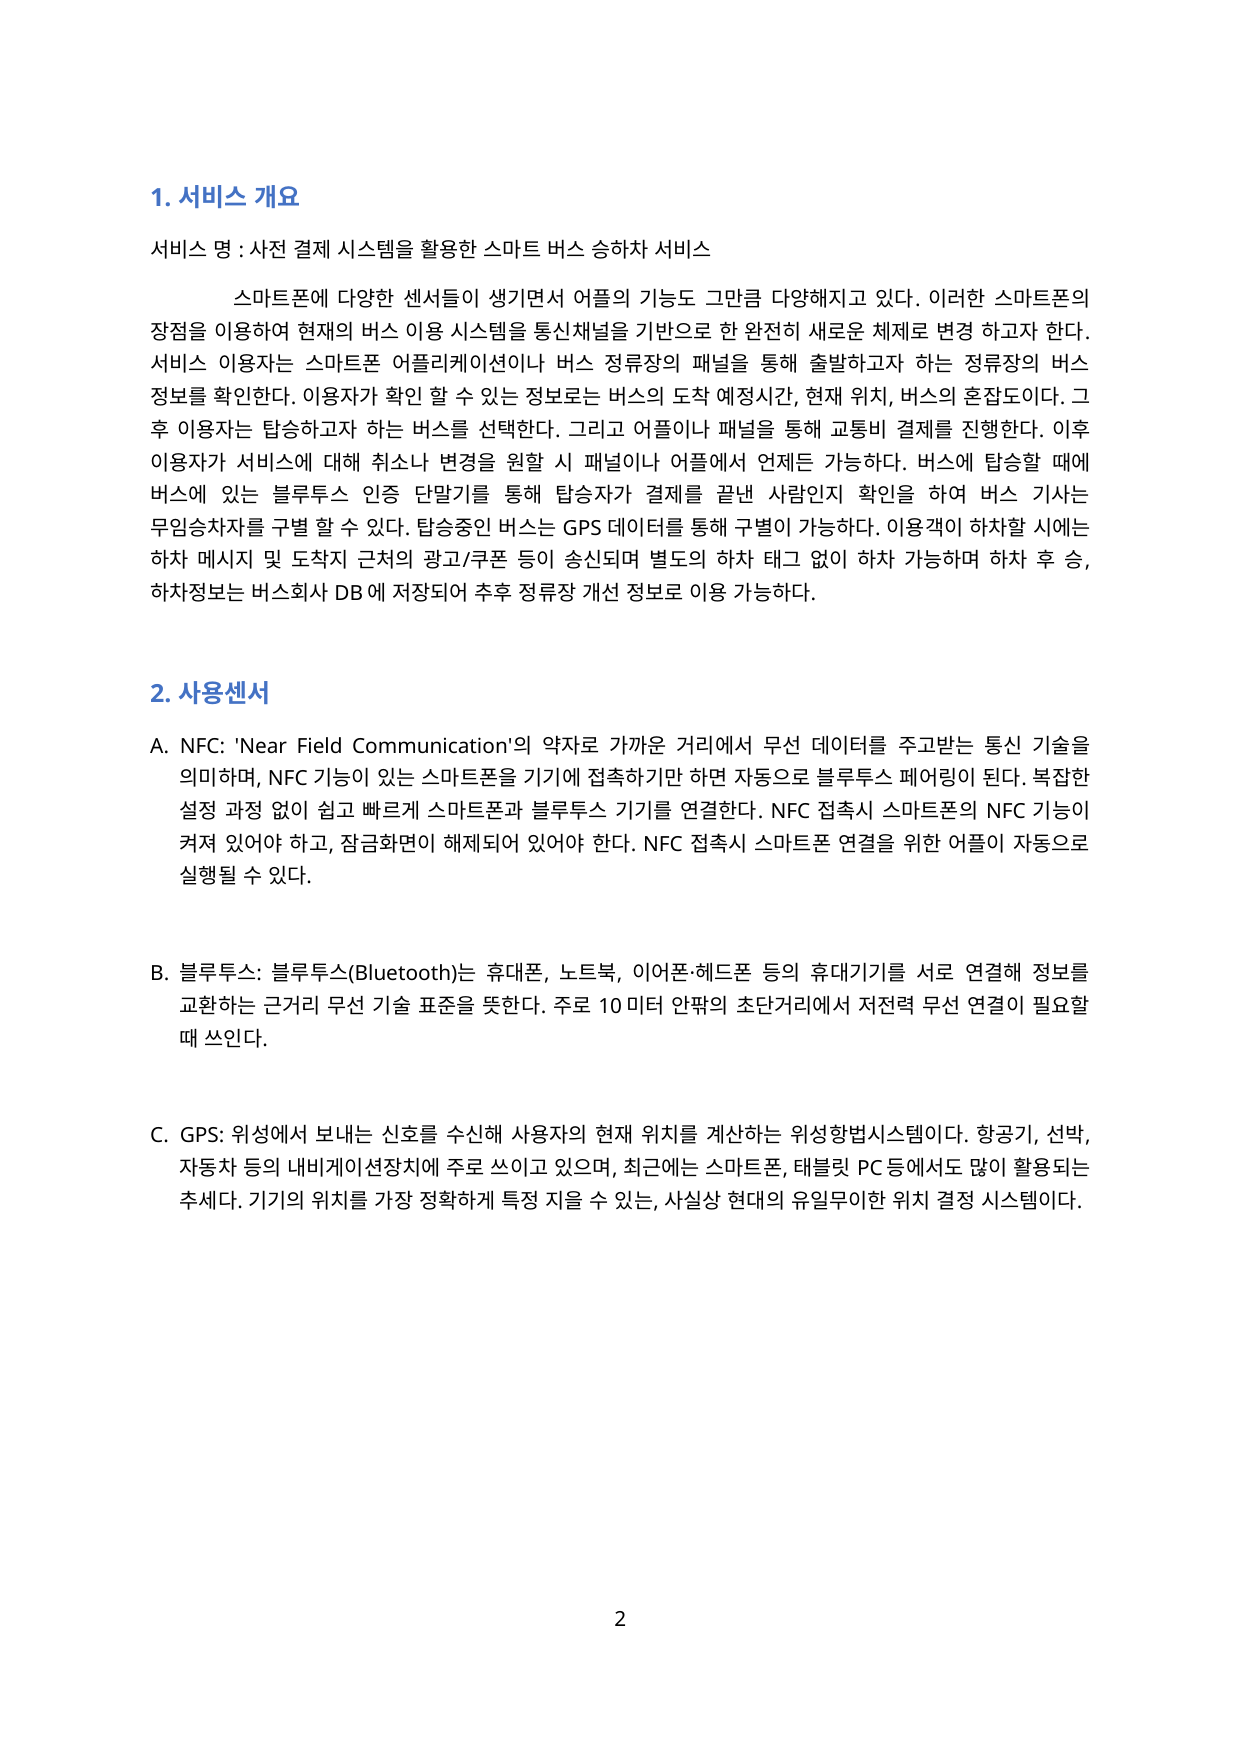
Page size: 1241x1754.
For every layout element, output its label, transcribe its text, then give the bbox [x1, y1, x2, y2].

list 블루투스: 블루투스(Bluetooth)는 휴대폰, 노트북, 이어폰·헤드폰 등의 휴대기기를 서로 연결해 정보를 교환하는 근거리 무선 기술 표준을 뜻한다. 주로 10미터 안팎의 초단거리에서 저전력 무선 연결이 필요할 때 쓰인다. [150, 956, 1090, 1052]
list GPS: 위성에서 보내는 신호를 수신해 사용자의 현재 위치를 계산하는 위성항법시스템이다. 항공기, 선박, 자동차 등의 내비게이션장치에 주로 쓰이고 있으며, 최근에는 스마트폰, 태블릿 PC등에서도 많이 활용되는 추세다. 기기의 위치를 가장 정확하게 특정 지을 수 있는, 사실상 현대의 유일무이한 위치 결정 시스템이다. [150, 1118, 1090, 1214]
text 스마트폰에 다양한 센서들이 생기면서 어플의 기능도 그만큼 다양해지고 있다. 이러한 스마트폰의 장점을 이용하여 현재의 버스 이용 시스템을 통신채널을 기반으로 한 완전히 새로운 체제로 변경 하고자 한다. 서비스 이용자는 스마트폰 어플리케이션이나 버스 정류장의 패널을 통해 출발하고자 하는 정류장의 버스 정보를 확인한다. 이용자가 확인 할 수 있는 정보로는 버스의 도착 예정시간, 현재 위치, 버스의 혼잡도이다. 그 후 이용자는 탑승하고자 하는 버스를 선택한다. 그리고 어플이나 패널을 통해 교통비 결제를 진행한다. 이후 이용자가 서비스에 대해 취소나 변경을 원할 시 패널이나 어플에서 언제든 가능하다. 버스에 탑승할 때에 버스에 있는 블루투스 인증 단말기를 통해 탑승자가 결제를 끝낸 사람인지 확인을 하여 버스 기사는 무임승차자를 구별 할 수 있다. 탑승중인 버스는 GPS 데이터를 통해 구별이 가능하다. 이용객이 하차할 시에는 하차 메시지 및 도착지 근처의 광고/쿠폰 등이 송신되며 별도의 하차 태그 없이 하차 가능하며 하차 후 승,하차정보는 버스회사 DB에 저장되어 추후 정류장 개선 정보로 이용 가능하다. [150, 282, 1090, 607]
list NFC: 'Near Field Communication'의 약자로 가까운 거리에서 무선 데이터를 주고받는 통신 기술을 의미하며, NFC 기능이 있는 스마트폰을 기기에 접촉하기만 하면 자동으로 블루투스 페어링이 된다. 복잡한 설정 과정 없이 쉽고 빠르게 스마트폰과 블루투스 기기를 연결한다. NFC 접촉시 스마트폰의 NFC 기능이 켜져 있어야 하고, 잠금화면이 해제되어 있어야 한다. NFC 접촉시 스마트폰 연결을 위한 어플이 자동으로 실행될 수 있다. [150, 729, 1090, 890]
text 1. 서비스 개요 [150, 177, 1090, 213]
text 서비스 명 : 사전 결제 시스템을 활용한 스마트 버스 승하차 서비스 [150, 233, 1090, 263]
text 2. 사용센서 [150, 673, 1090, 709]
